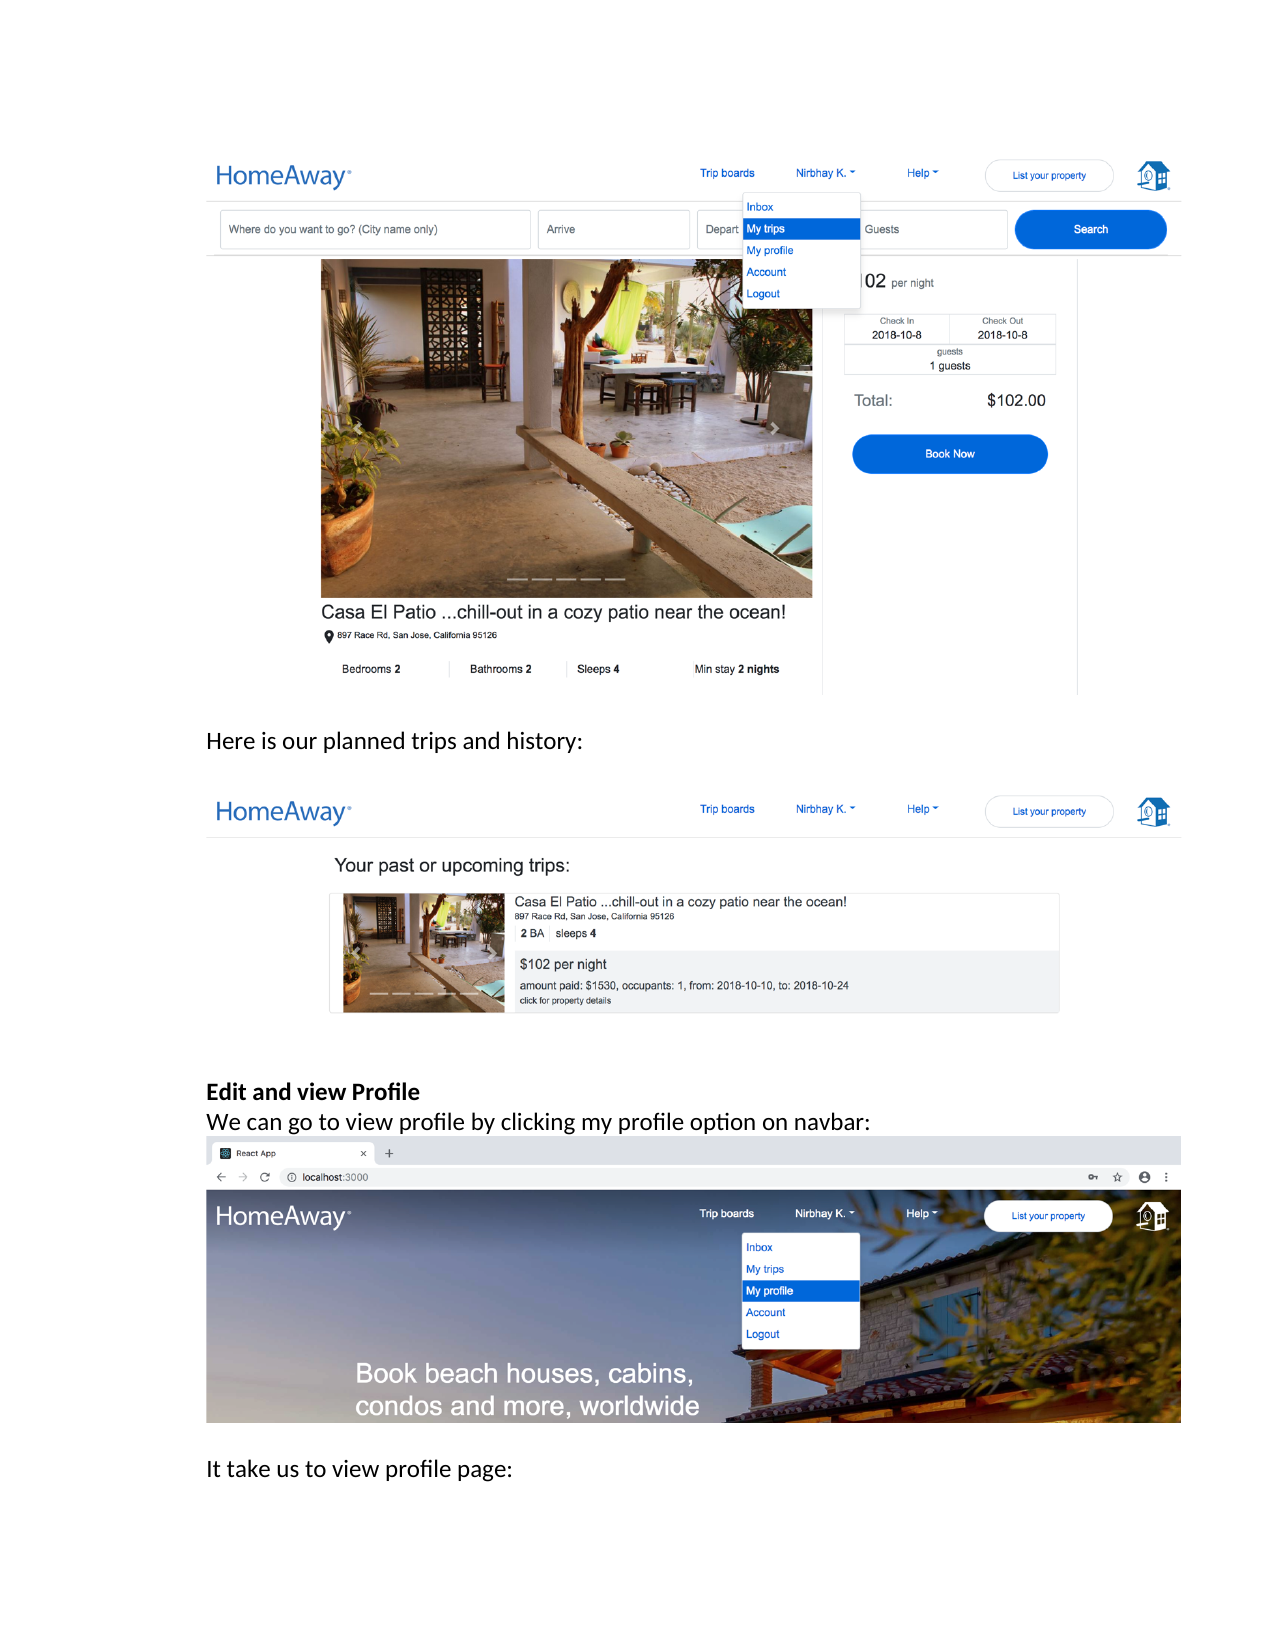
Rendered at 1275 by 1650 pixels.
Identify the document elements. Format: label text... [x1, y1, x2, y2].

text Here is our planned trips and history: [206, 725, 1125, 755]
picture [206, 1136, 1181, 1423]
picture [206, 150, 1182, 695]
text We can go to view profile by clicking my profile option on navbar: [150, 1106, 1125, 1137]
text It take us to view profile page: [150, 1453, 1125, 1484]
text Edit and view Profile [150, 1076, 1125, 1106]
picture [206, 786, 1182, 1076]
